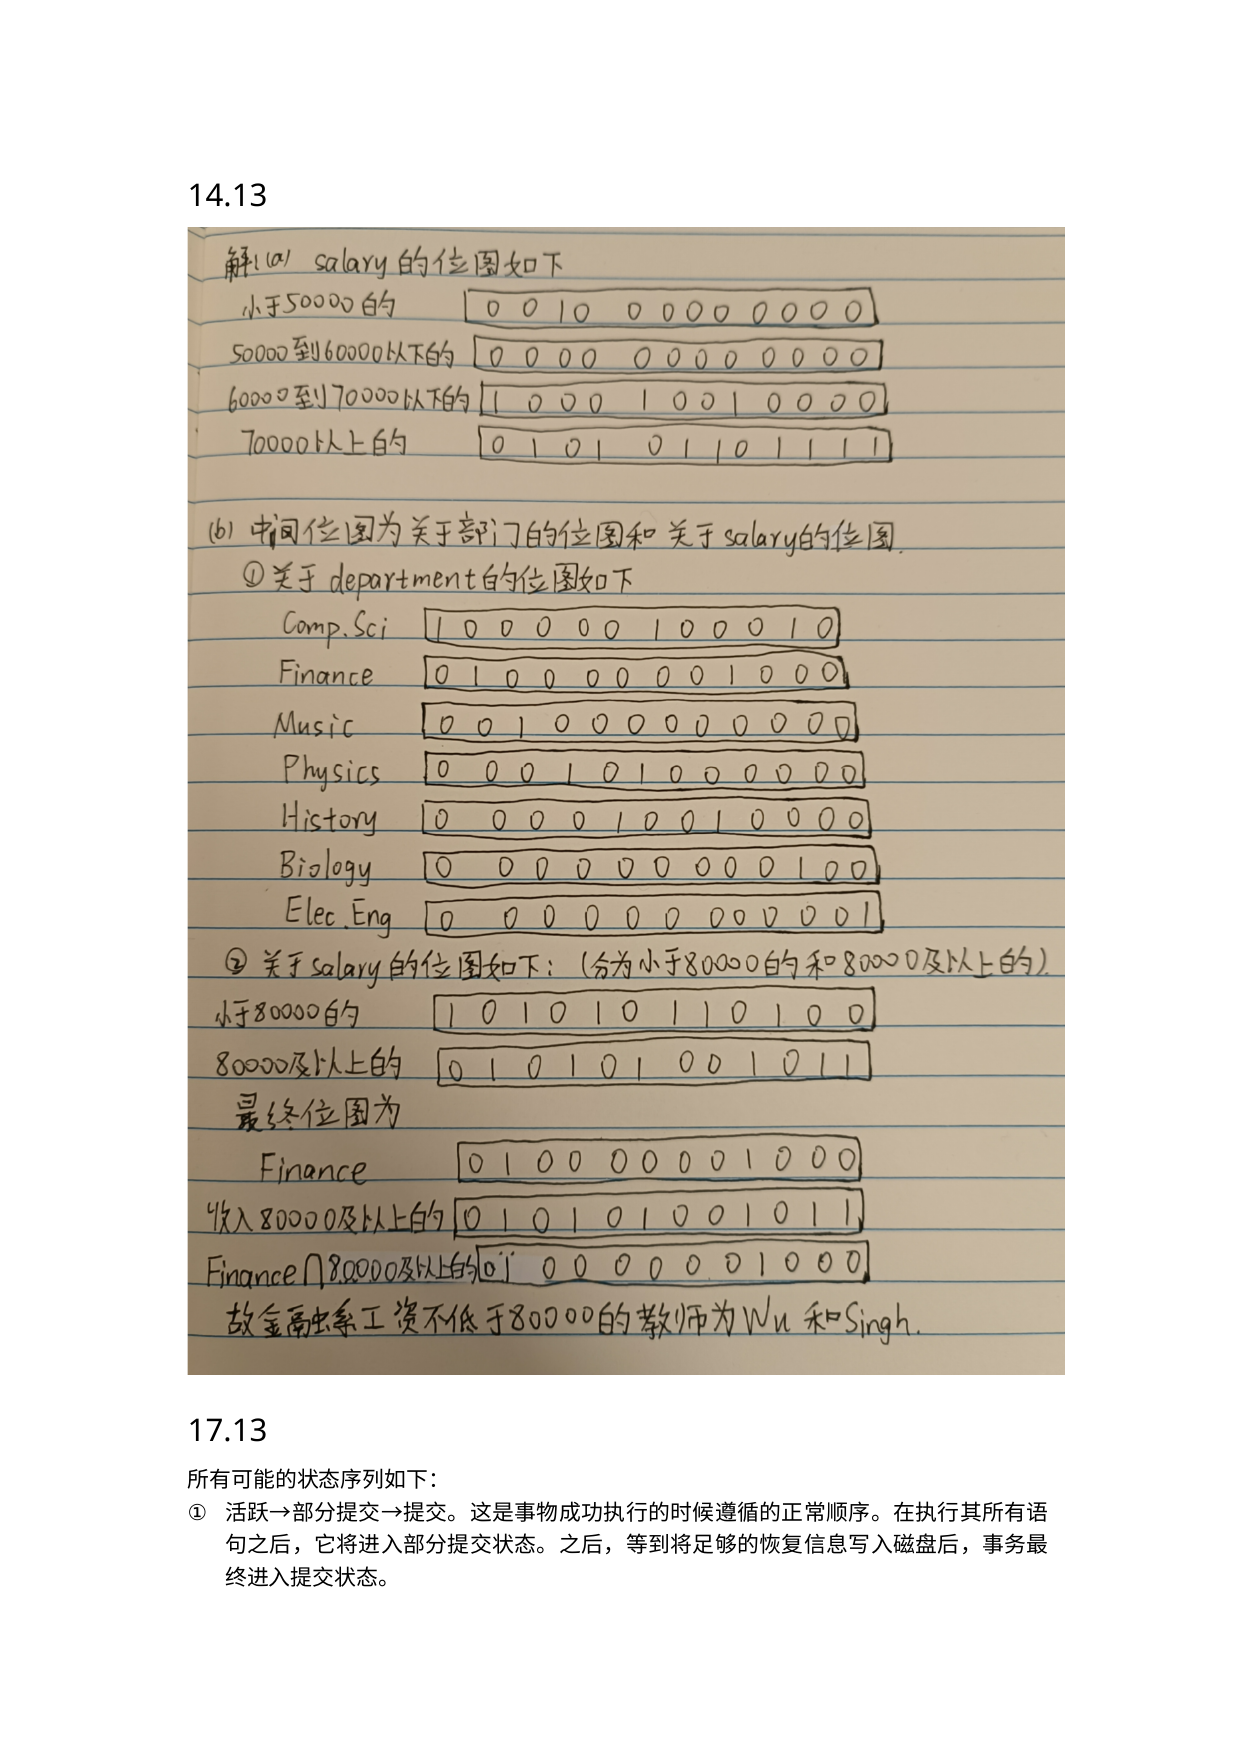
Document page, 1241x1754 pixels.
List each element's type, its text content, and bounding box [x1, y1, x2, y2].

text 所有可能的状态序列如下： [187, 1462, 1053, 1494]
list 活跃→部分提交→提交。这是事物成功执行的时候遵循的正常顺序。在执行其所有语句之后，它将进入部分提交状态。之后，等到将足够的恢复信息写入磁盘后，事务最终进入提交状态。 [187, 1494, 1053, 1592]
text 14.13 [187, 162, 1053, 227]
picture [187, 227, 1065, 1375]
text 17.13 [187, 1397, 1053, 1462]
